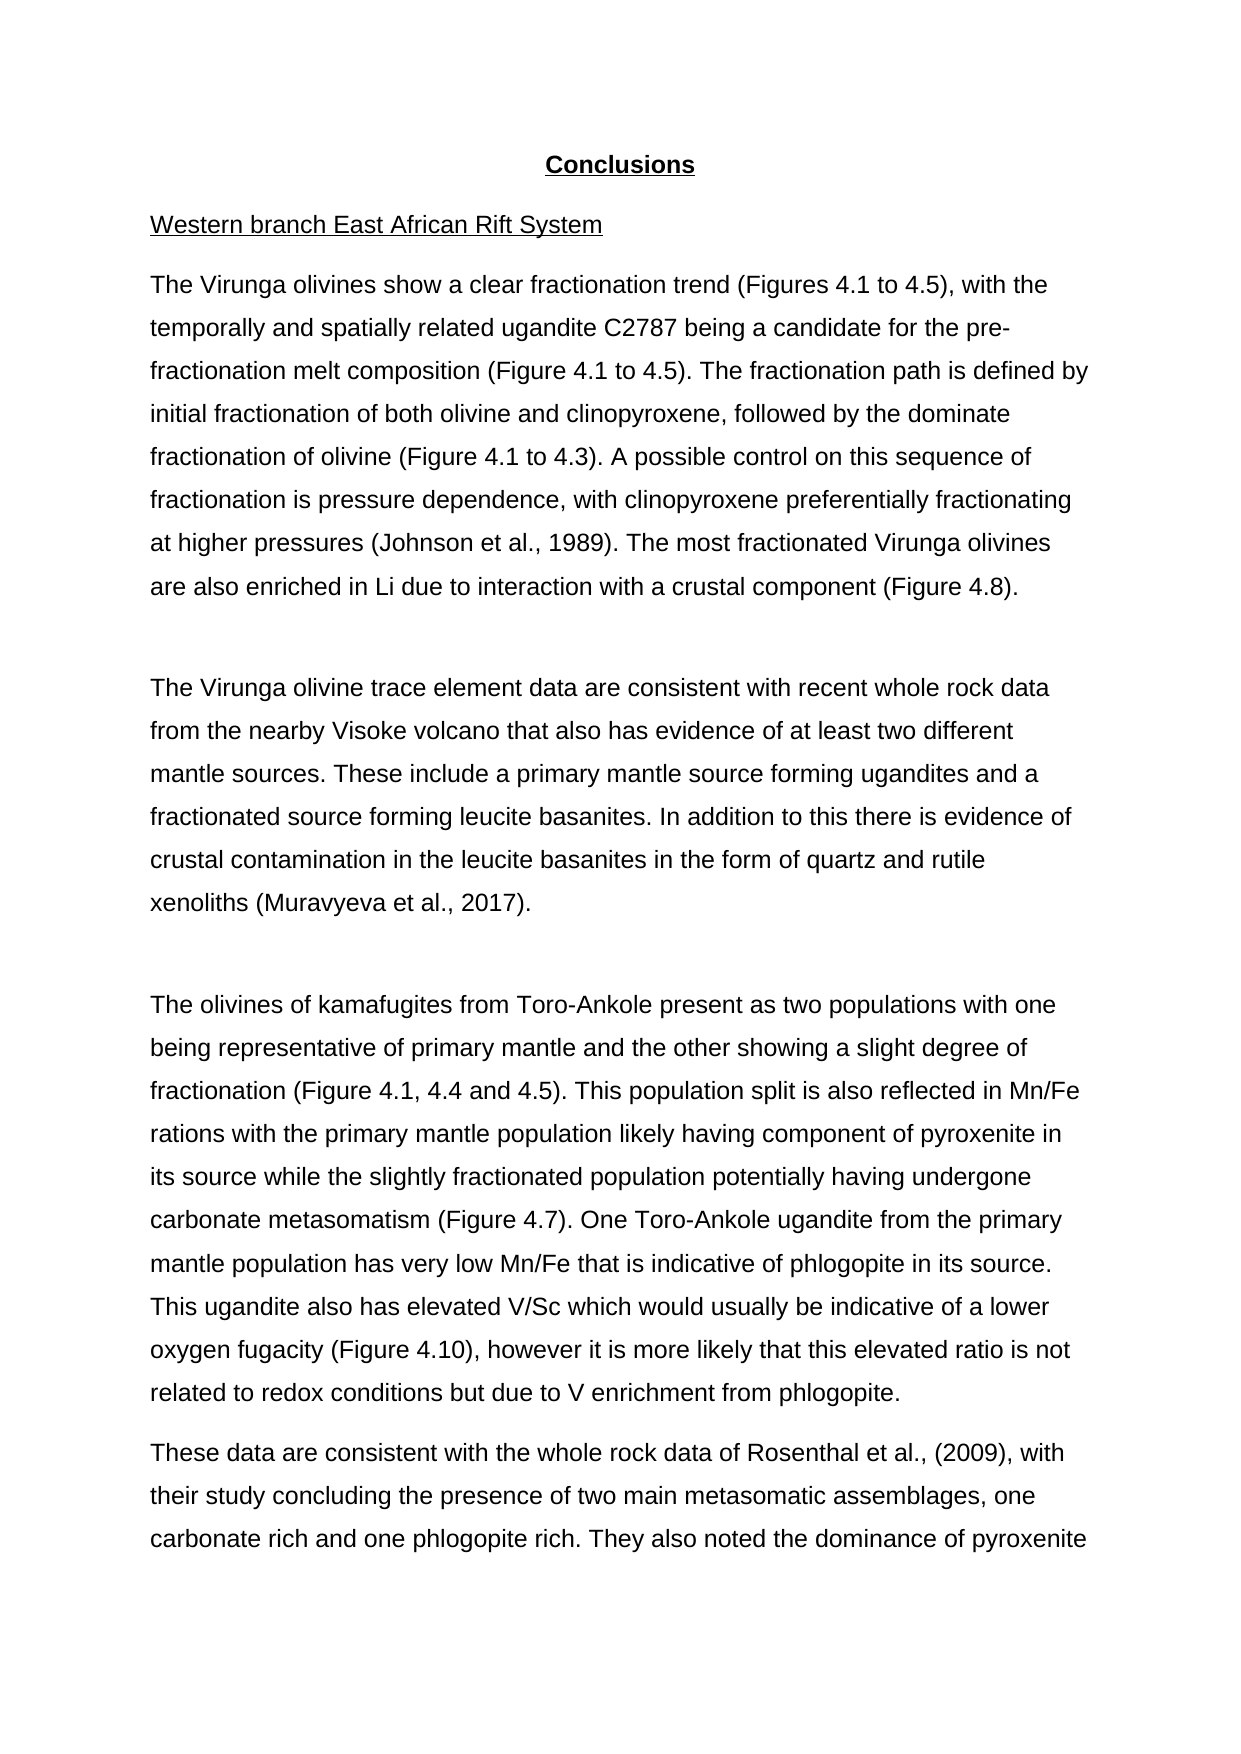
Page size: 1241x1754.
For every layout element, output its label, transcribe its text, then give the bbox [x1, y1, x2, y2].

text The Virunga olivine trace element data are consistent with recent whole rock data from the nearby Visoke volcano that also has evidence of at least two different mantle sources. These include a primary mantle source forming ugandites and a fractionated source forming leucite basanites. In addition to this there is evidence of crustal contamination in the leucite basanites in the form of quartz and rutile xenoliths (Muravyeva et al., 2017). [150, 673, 1090, 959]
text The olivines of kamafugites from Toro-Ankole present as two populations with one being representative of primary mantle and the other showing a slight degree of fractionation (Figure 4.1, 4.4 and 4.5). This population split is also reflected in Mn/Fe rations with the primary mantle population likely having component of pyroxenite in its source while the slightly fractionated population potentially having undergone carbonate metasomatism (Figure 4.7). One Toro-Ankole ugandite from the primary mantle population has very low Mn/Fe that is indicative of phlogopite in its source. This ugandite also has elevated V/Sc which would usually be indicative of a lower oxygen fugacity (Figure 4.10), however it is more likely that this elevated ratio is not related to redox conditions but due to V enrichment from phlogopite. [150, 990, 1090, 1407]
text Western branch East African Rift System [150, 210, 1090, 238]
text The Virunga olivines show a clear fractionation trend (Figures 4.1 to 4.5), with the temporally and spatially related ugandite C2787 being a candidate for the pre-fractionation melt composition (Figure 4.1 to 4.5). The fractionation path is defined by initial fractionation of both olivine and clinopyroxene, followed by the dominate fractionation of olivine (Figure 4.1 to 4.3). A possible control on this sequence of fractionation is pressure dependence, with clinopyroxene preferentially fractionating at higher pressures (Johnson et al., 1989). The most fractionated Virunga olivines are also enriched in Li due to interaction with a crustal component (Figure 4.8). [150, 269, 1090, 642]
text Conclusions [150, 150, 1090, 179]
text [150, 1438, 1090, 1553]
